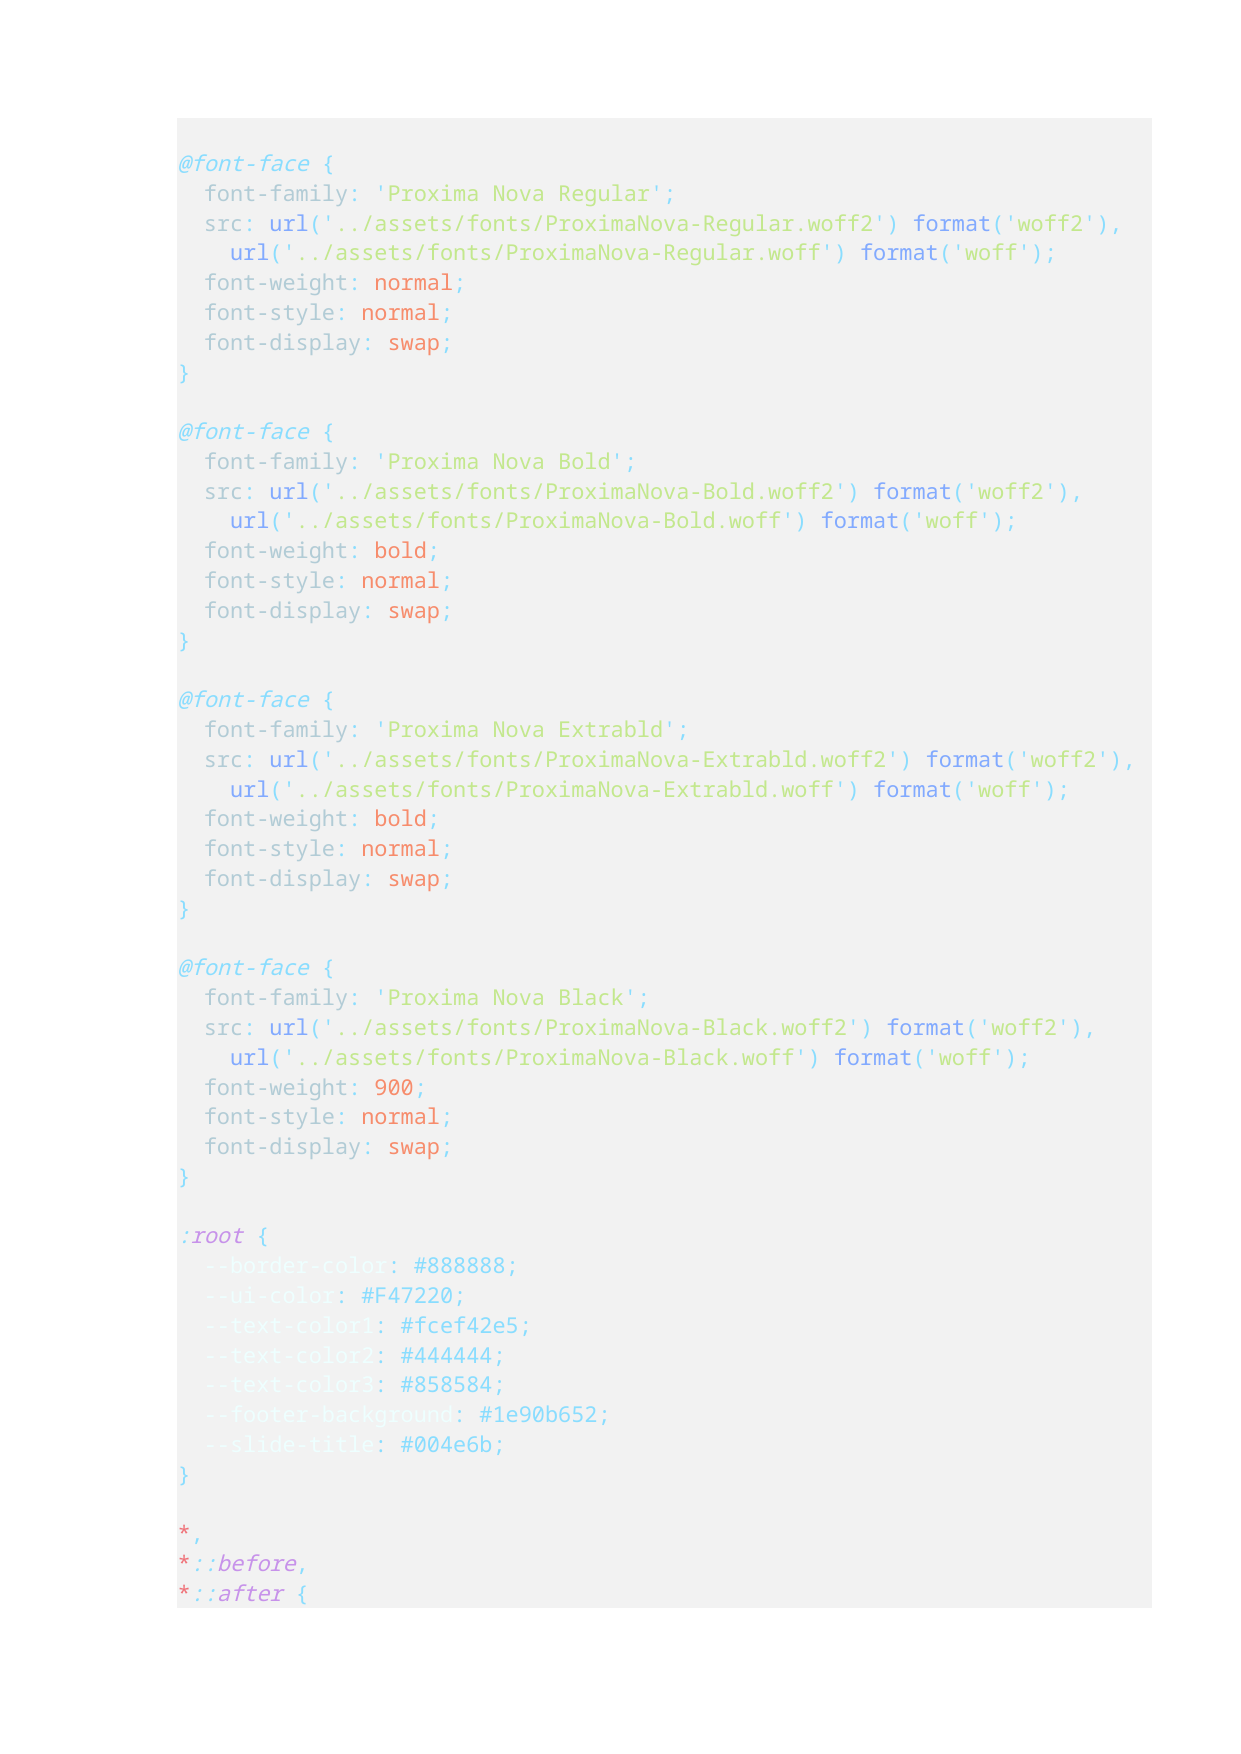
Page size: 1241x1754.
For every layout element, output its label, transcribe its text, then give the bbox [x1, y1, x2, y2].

text url('../assets/fonts/ProximaNova-Regular.woff') format('woff'); [177, 237, 1152, 267]
text font-style: normal; [177, 565, 1152, 595]
text } [177, 893, 1152, 922]
text @font-face { [177, 416, 1152, 446]
text @font-face { [177, 684, 1152, 714]
text *, [177, 1518, 1152, 1548]
text --text-color1: #fcef42e5; [177, 1310, 1152, 1339]
text font-style: normal; [177, 297, 1152, 327]
text src: url('../assets/fonts/ProximaNova-Bold.woff2') format('woff2'), [177, 476, 1152, 505]
text font-family: 'Proxima Nova Regular'; [177, 178, 1152, 207]
text *::before, [177, 1548, 1152, 1578]
text font-display: swap; [177, 863, 1152, 893]
text --border-color: #888888; [177, 1250, 1152, 1280]
text src: url('../assets/fonts/ProximaNova-Regular.woff2') format('woff2'), [177, 207, 1152, 237]
text --ui-color: #F47220; [177, 1280, 1152, 1310]
text --slide-title: #004e6b; [177, 1429, 1152, 1459]
text font-family: 'Proxima Nova Extrabld'; [177, 714, 1152, 744]
text url('../assets/fonts/ProximaNova-Black.woff') format('woff'); [177, 1042, 1152, 1071]
text } [177, 624, 1152, 654]
text font-family: 'Proxima Nova Black'; [177, 982, 1152, 1012]
text font-display: swap; [177, 595, 1152, 624]
text --text-color3: #858584; [177, 1369, 1152, 1399]
text } [177, 1161, 1152, 1191]
text font-weight: bold; [177, 535, 1152, 565]
text --text-color2: #444444; [177, 1339, 1152, 1369]
text } [177, 356, 1152, 386]
text src: url('../assets/fonts/ProximaNova-Black.woff2') format('woff2'), [177, 1012, 1152, 1042]
text font-style: normal; [177, 1101, 1152, 1131]
text *::after { [177, 1578, 1152, 1608]
text --footer-background: #1e90b652; [177, 1399, 1152, 1429]
text font-weight: 900; [177, 1071, 1152, 1101]
text } [177, 1459, 1152, 1488]
text url('../assets/fonts/ProximaNova-Bold.woff') format('woff'); [177, 505, 1152, 535]
text font-weight: bold; [177, 803, 1152, 833]
text @font-face { [177, 148, 1152, 178]
text src: url('../assets/fonts/ProximaNova-Extrabld.woff2') format('woff2'), [177, 744, 1152, 773]
text :root { [177, 1220, 1152, 1250]
text font-display: swap; [177, 327, 1152, 356]
text url('../assets/fonts/ProximaNova-Extrabld.woff') format('woff'); [177, 773, 1152, 803]
text font-display: swap; [177, 1131, 1152, 1161]
text @font-face { [177, 952, 1152, 982]
text font-family: 'Proxima Nova Bold'; [177, 446, 1152, 476]
text font-style: normal; [177, 833, 1152, 863]
text font-weight: normal; [177, 267, 1152, 297]
